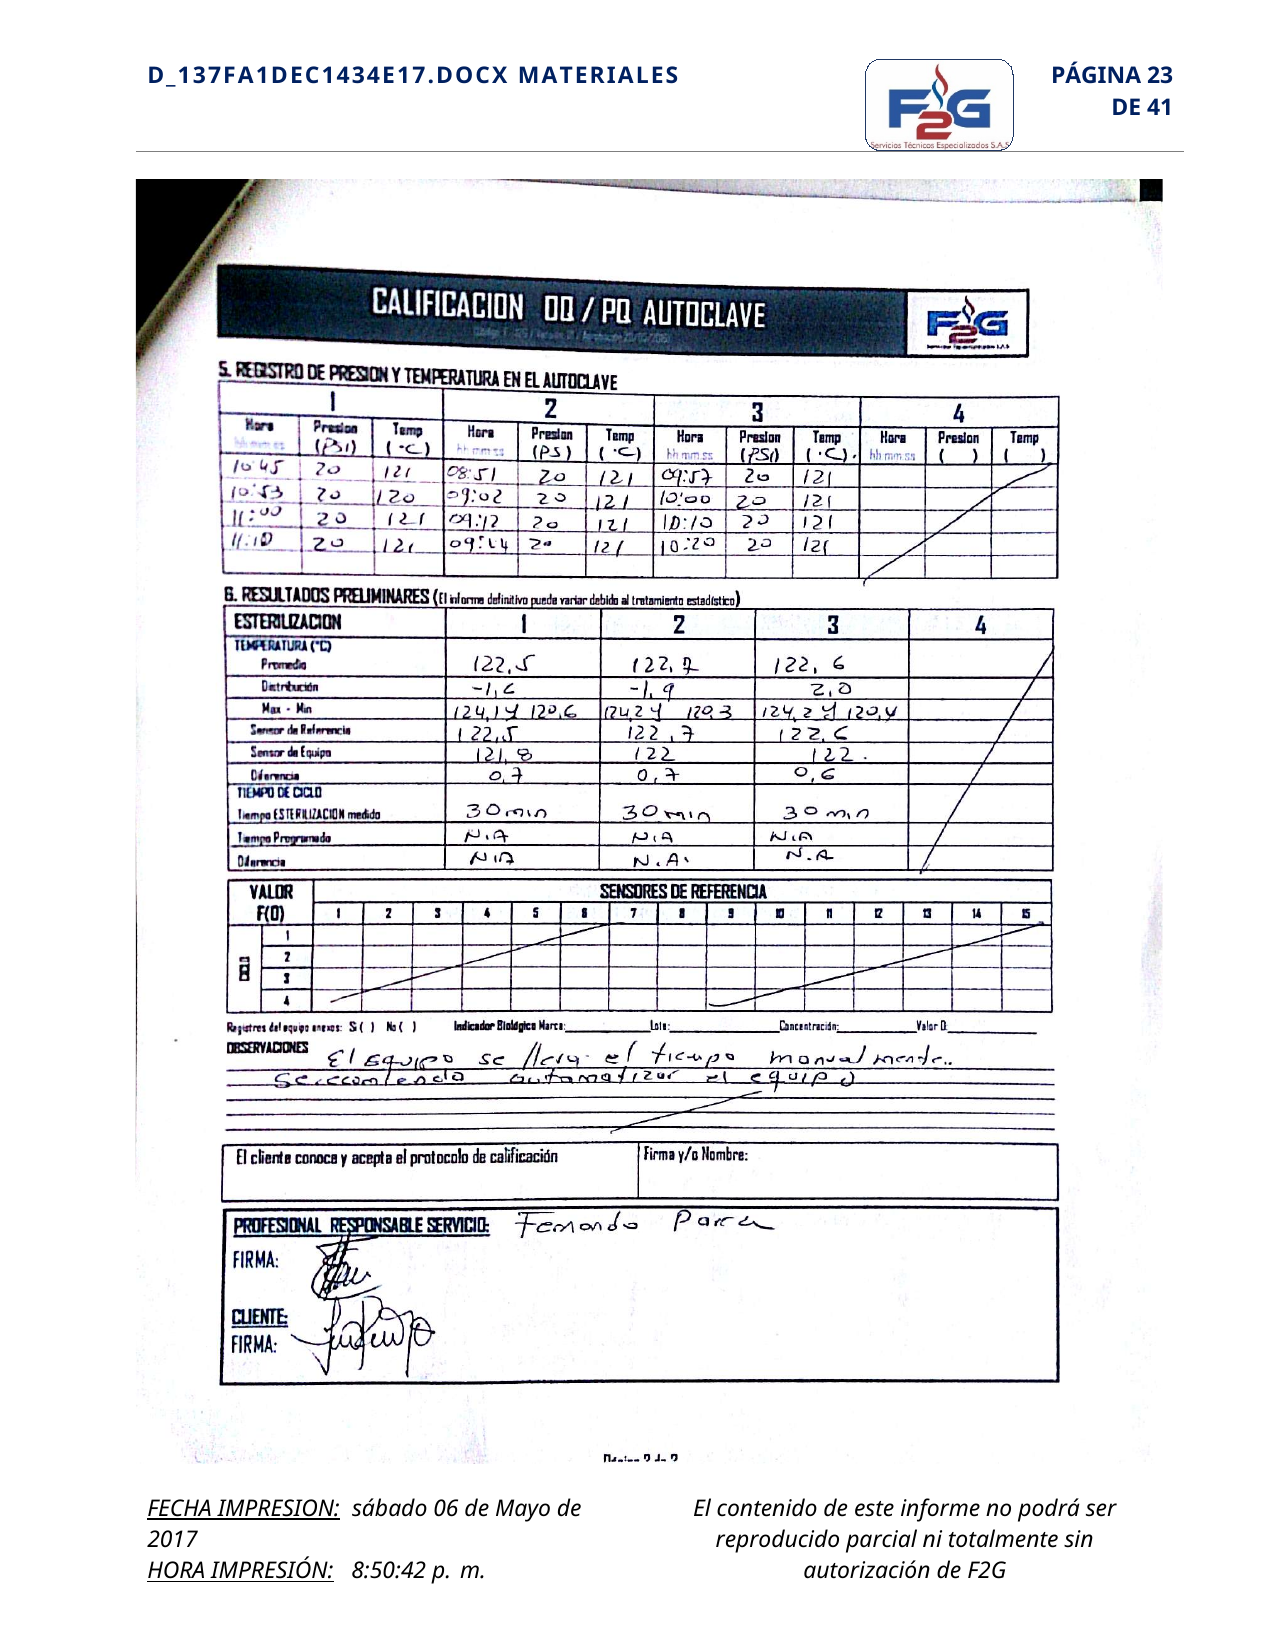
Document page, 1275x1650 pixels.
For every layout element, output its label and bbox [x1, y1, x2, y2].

picture [135, 179, 1163, 1464]
picture [865, 59, 1013, 150]
